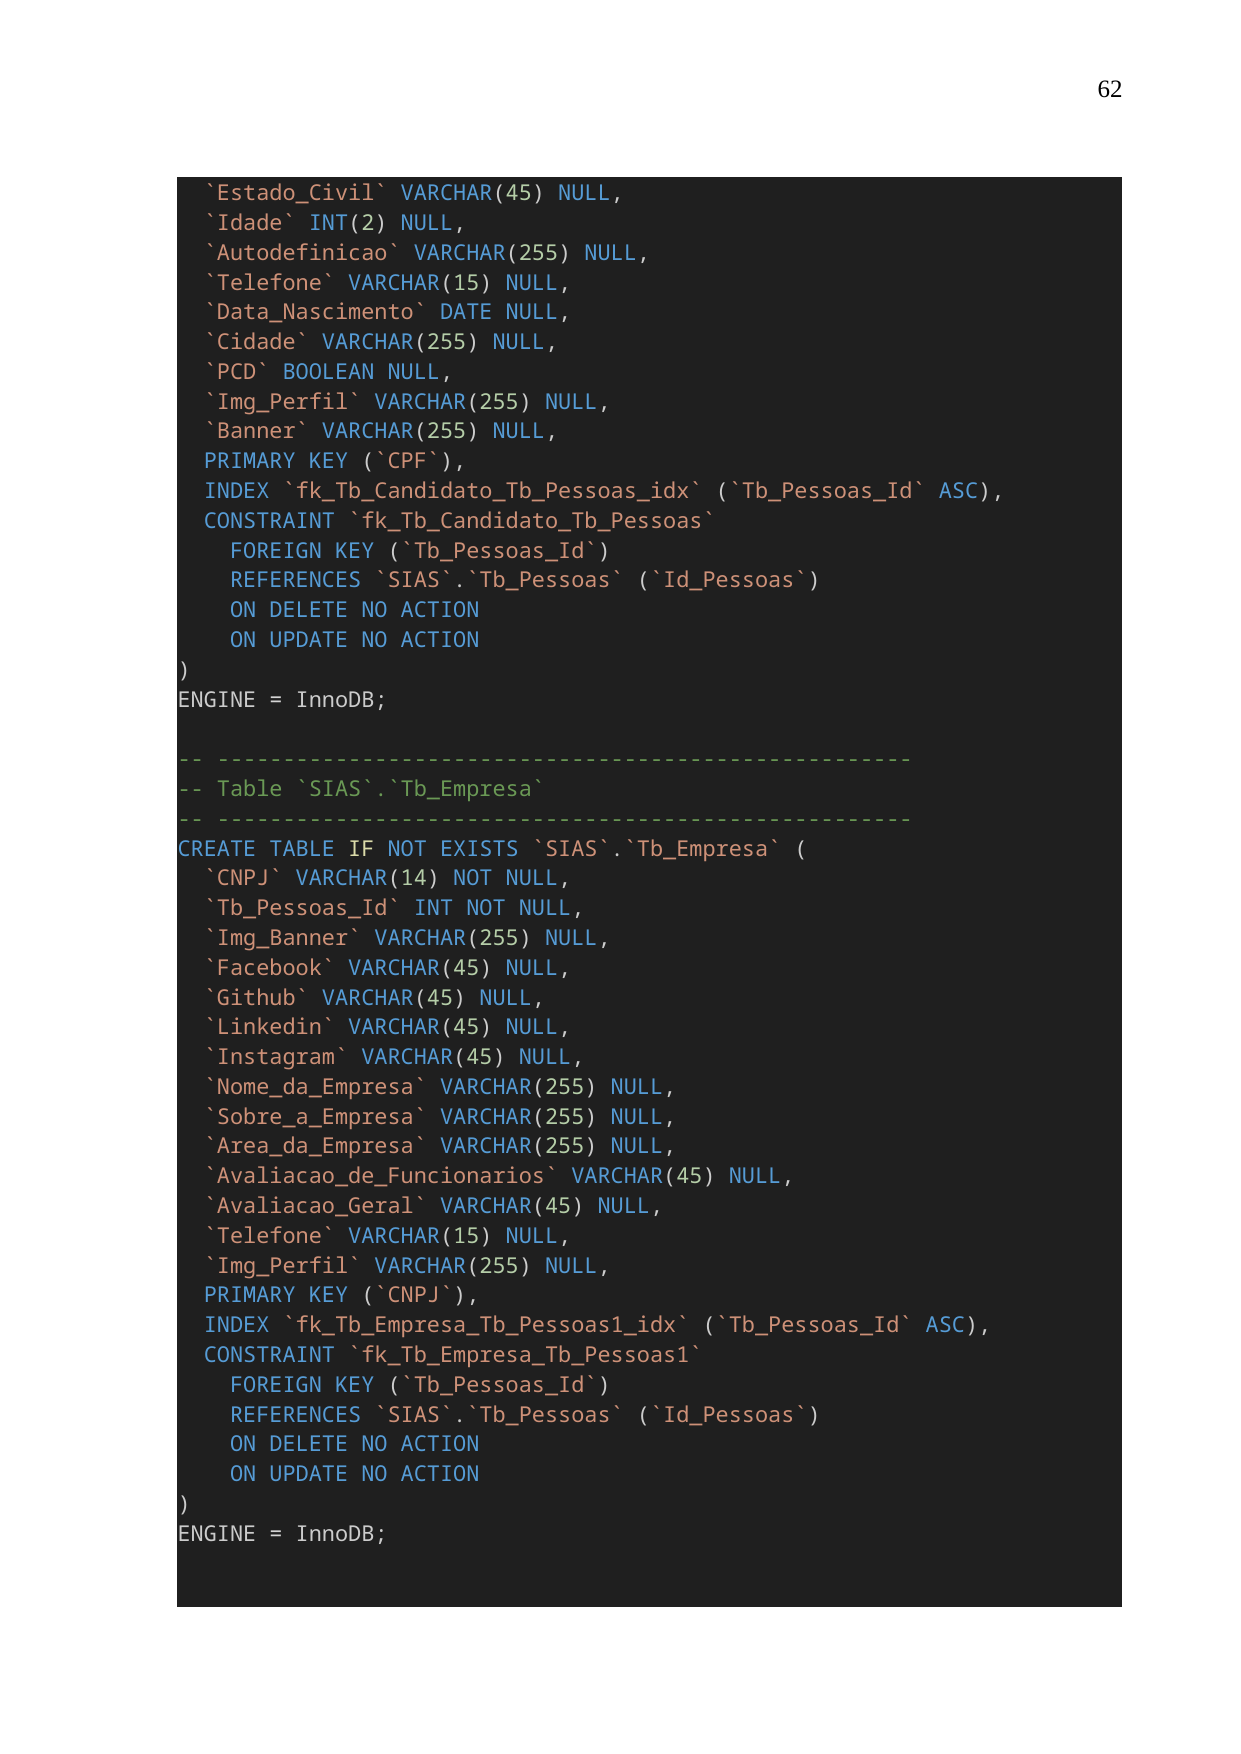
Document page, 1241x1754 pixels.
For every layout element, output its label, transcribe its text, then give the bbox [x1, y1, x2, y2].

text PRIMARY KEY (`CPF`), [177, 445, 1122, 475]
text `CNPJ` VARCHAR(14) NOT NULL, [177, 862, 1122, 892]
text `Img_Banner` VARCHAR(255) NULL, [177, 922, 1122, 952]
text CREATE TABLE IF NOT EXISTS `SIAS`.`Tb_Empresa` ( [177, 833, 1122, 862]
text `Linkedin` VARCHAR(45) NULL, [177, 1011, 1122, 1041]
text REFERENCES `SIAS`.`Tb_Pessoas` (`Id_Pessoas`) [177, 1399, 1122, 1428]
text `Facebook` VARCHAR(45) NULL, [177, 952, 1122, 982]
text `Instagram` VARCHAR(45) NULL, [177, 1041, 1122, 1071]
text `Sobre_a_Empresa` VARCHAR(255) NULL, [177, 1101, 1122, 1131]
text FOREIGN KEY (`Tb_Pessoas_Id`) [177, 535, 1122, 564]
text ON UPDATE NO ACTION [177, 1458, 1122, 1488]
text -- Table `SIAS`.`Tb_Empresa` [177, 773, 1122, 803]
text `Telefone` VARCHAR(15) NULL, [177, 1220, 1122, 1250]
text `Avaliacao_Geral` VARCHAR(45) NULL, [177, 1190, 1122, 1220]
text `Telefone` VARCHAR(15) NULL, [177, 267, 1122, 296]
text ON UPDATE NO ACTION [177, 624, 1122, 654]
text ENGINE = InnoDB; [177, 1518, 1122, 1548]
text `Img_Perfil` VARCHAR(255) NULL, [177, 1250, 1122, 1279]
text ) [177, 654, 1122, 684]
text `Data_Nascimento` DATE NULL, [177, 296, 1122, 326]
text `Tb_Pessoas_Id` INT NOT NULL, [177, 892, 1122, 922]
text `Autodefinicao` VARCHAR(255) NULL, [177, 237, 1122, 267]
text INDEX `fk_Tb_Empresa_Tb_Pessoas1_idx` (`Tb_Pessoas_Id` ASC), [177, 1309, 1122, 1339]
text CONSTRAINT `fk_Tb_Candidato_Tb_Pessoas` [177, 505, 1122, 535]
text ON DELETE NO ACTION [177, 1428, 1122, 1458]
text `Area_da_Empresa` VARCHAR(255) NULL, [177, 1131, 1122, 1160]
text `Cidade` VARCHAR(255) NULL, [177, 326, 1122, 356]
text ON DELETE NO ACTION [177, 594, 1122, 624]
text -- ----------------------------------------------------- [177, 743, 1122, 773]
text `Avaliacao_de_Funcionarios` VARCHAR(45) NULL, [177, 1160, 1122, 1190]
text `PCD` BOOLEAN NULL, [177, 356, 1122, 386]
text CONSTRAINT `fk_Tb_Empresa_Tb_Pessoas1` [177, 1339, 1122, 1369]
text ENGINE = InnoDB; [177, 684, 1122, 713]
text PRIMARY KEY (`CNPJ`), [177, 1279, 1122, 1309]
text -- ----------------------------------------------------- [177, 803, 1122, 833]
text REFERENCES `SIAS`.`Tb_Pessoas` (`Id_Pessoas`) [177, 564, 1122, 594]
text ) [177, 1488, 1122, 1518]
text INDEX `fk_Tb_Candidato_Tb_Pessoas_idx` (`Tb_Pessoas_Id` ASC), [177, 475, 1122, 505]
text `Nome_da_Empresa` VARCHAR(255) NULL, [177, 1071, 1122, 1101]
text `Idade` INT(2) NULL, [177, 207, 1122, 237]
text FOREIGN KEY (`Tb_Pessoas_Id`) [177, 1369, 1122, 1399]
text `Img_Perfil` VARCHAR(255) NULL, [177, 386, 1122, 416]
text `Github` VARCHAR(45) NULL, [177, 982, 1122, 1011]
text `Banner` VARCHAR(255) NULL, [177, 416, 1122, 445]
text `Estado_Civil` VARCHAR(45) NULL, [177, 177, 1122, 207]
